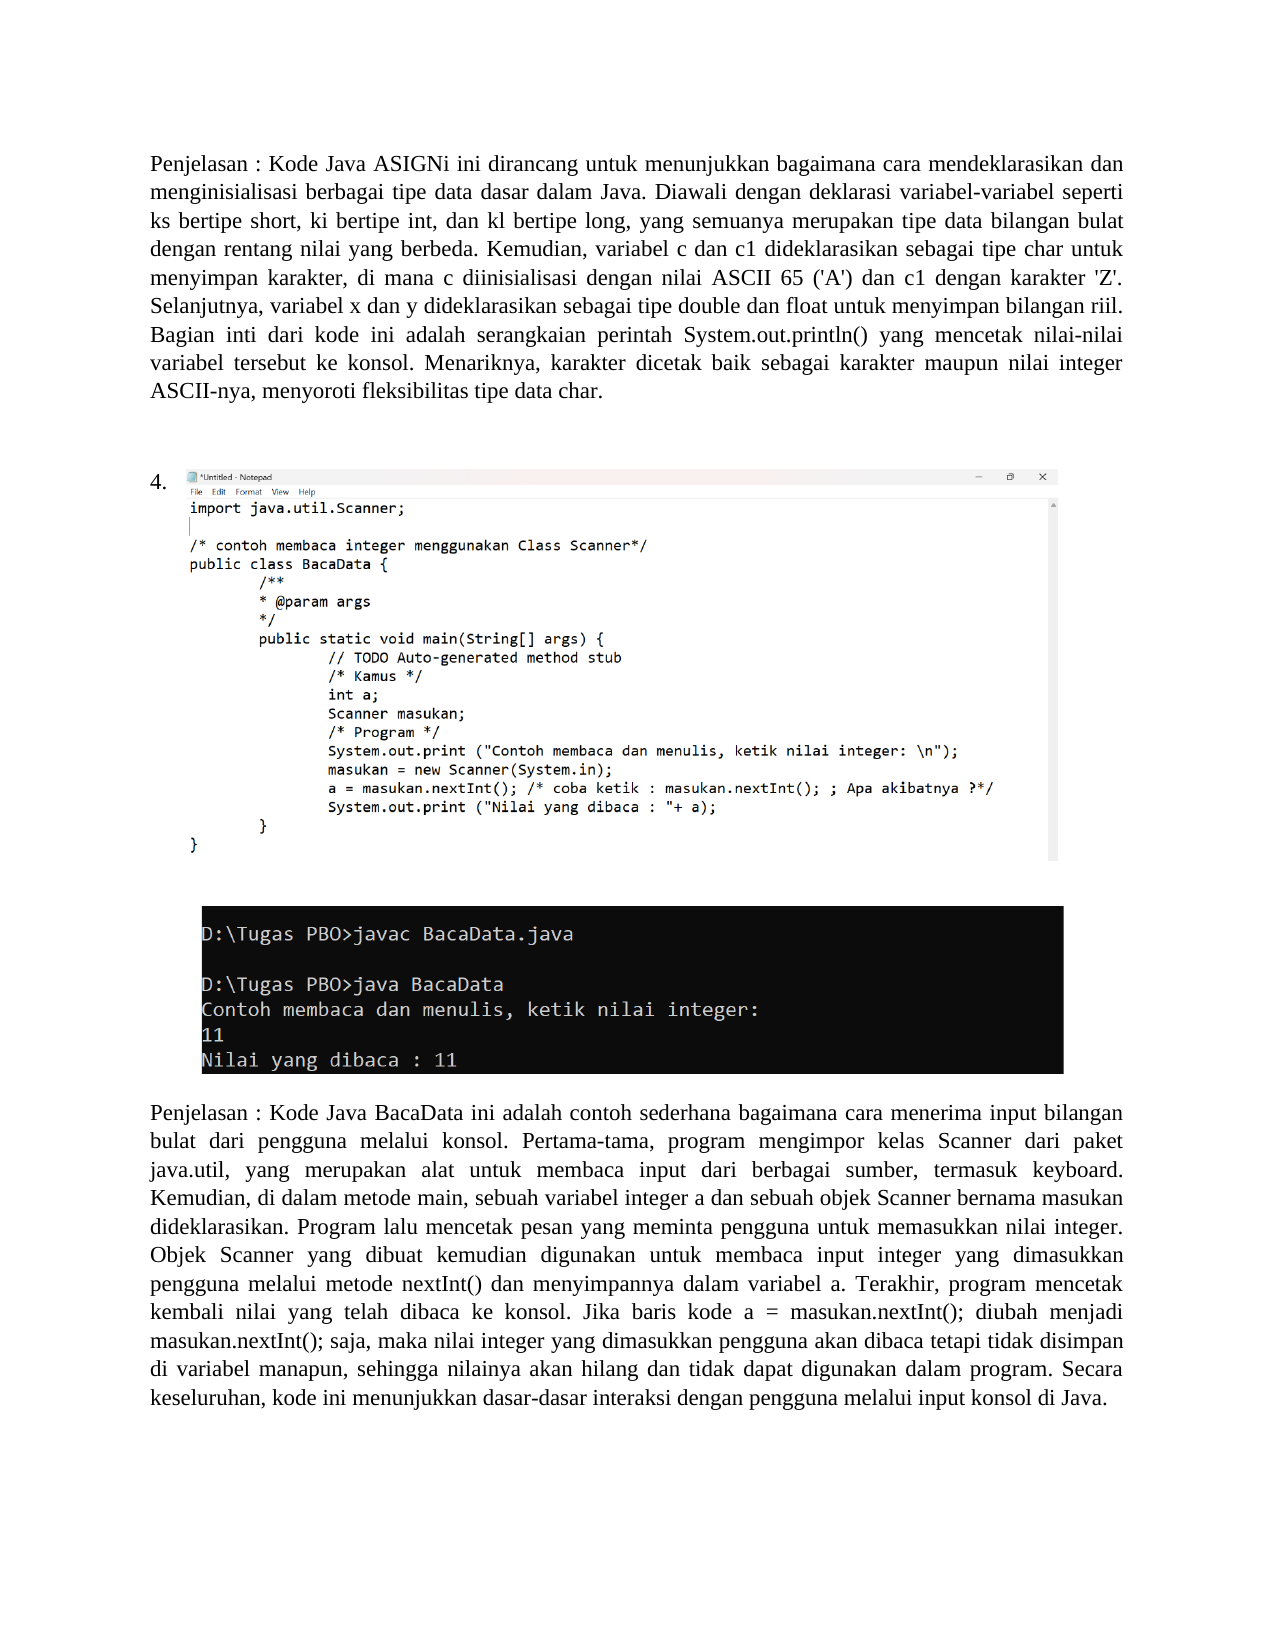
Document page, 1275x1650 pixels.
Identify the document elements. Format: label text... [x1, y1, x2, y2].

picture [185, 469, 1059, 861]
text Penjelasan : Kode Java ASIGNi ini dirancang untuk menunjukkan bagaimana cara mendeklarasikan dan menginisialisasi berbagai tipe data dasar dalam Java. Diawali dengan deklarasi variabel-variabel seperti ks bertipe short, ki bertipe int, dan kl bertipe long, yang semuanya merupakan tipe data bilangan bulat dengan rentang nilai yang berbeda. Kemudian, variabel c dan c1 dideklarasikan sebagai tipe char untuk menyimpan karakter, di mana c diinisialisasi dengan nilai ASCII 65 ('A') dan c1 dengan karakter 'Z'. Selanjutnya, variabel x dan y dideklarasikan sebagai tipe double dan float untuk menyimpan bilangan riil. Bagian inti dari kode ini adalah serangkaian perintah System.out.println() yang mencetak nilai-nilai variabel tersebut ke konsol. Menariknya, karakter dicetak baik sebagai karakter maupun nilai integer ASCII-nya, menyoroti fleksibilitas tipe data char. [150, 150, 1125, 404]
picture [201, 906, 1064, 1074]
text 4. [150, 468, 1125, 494]
text Penjelasan : Kode Java BacaData ini adalah contoh sederhana bagaimana cara menerima input bilangan bulat dari pengguna melalui konsol. Pertama-tama, program mengimpor kelas Scanner dari paket java.util, yang merupakan alat untuk membaca input dari berbagai sumber, termasuk keyboard. Kemudian, di dalam metode main, sebuah variabel integer a dan sebuah objek Scanner bernama masukan dideklarasikan. Program lalu mencetak pesan yang meminta pengguna untuk memasukkan nilai integer. Objek Scanner yang dibuat kemudian digunakan untuk membaca input integer yang dimasukkan pengguna melalui metode nextInt() dan menyimpannya dalam variabel a. Terakhir, program mencetak kembali nilai yang telah dibaca ke konsol. Jika baris kode a = masukan.nextInt(); diubah menjadi masukan.nextInt(); saja, maka nilai integer yang dimasukkan pengguna akan dibaca tetapi tidak disimpan di variabel manapun, sehingga nilainya akan hilang dan tidak dapat digunakan dalam program. Secara keseluruhan, kode ini menunjukkan dasar-dasar interaksi dengan pengguna melalui input konsol di Java. [150, 1099, 1125, 1410]
